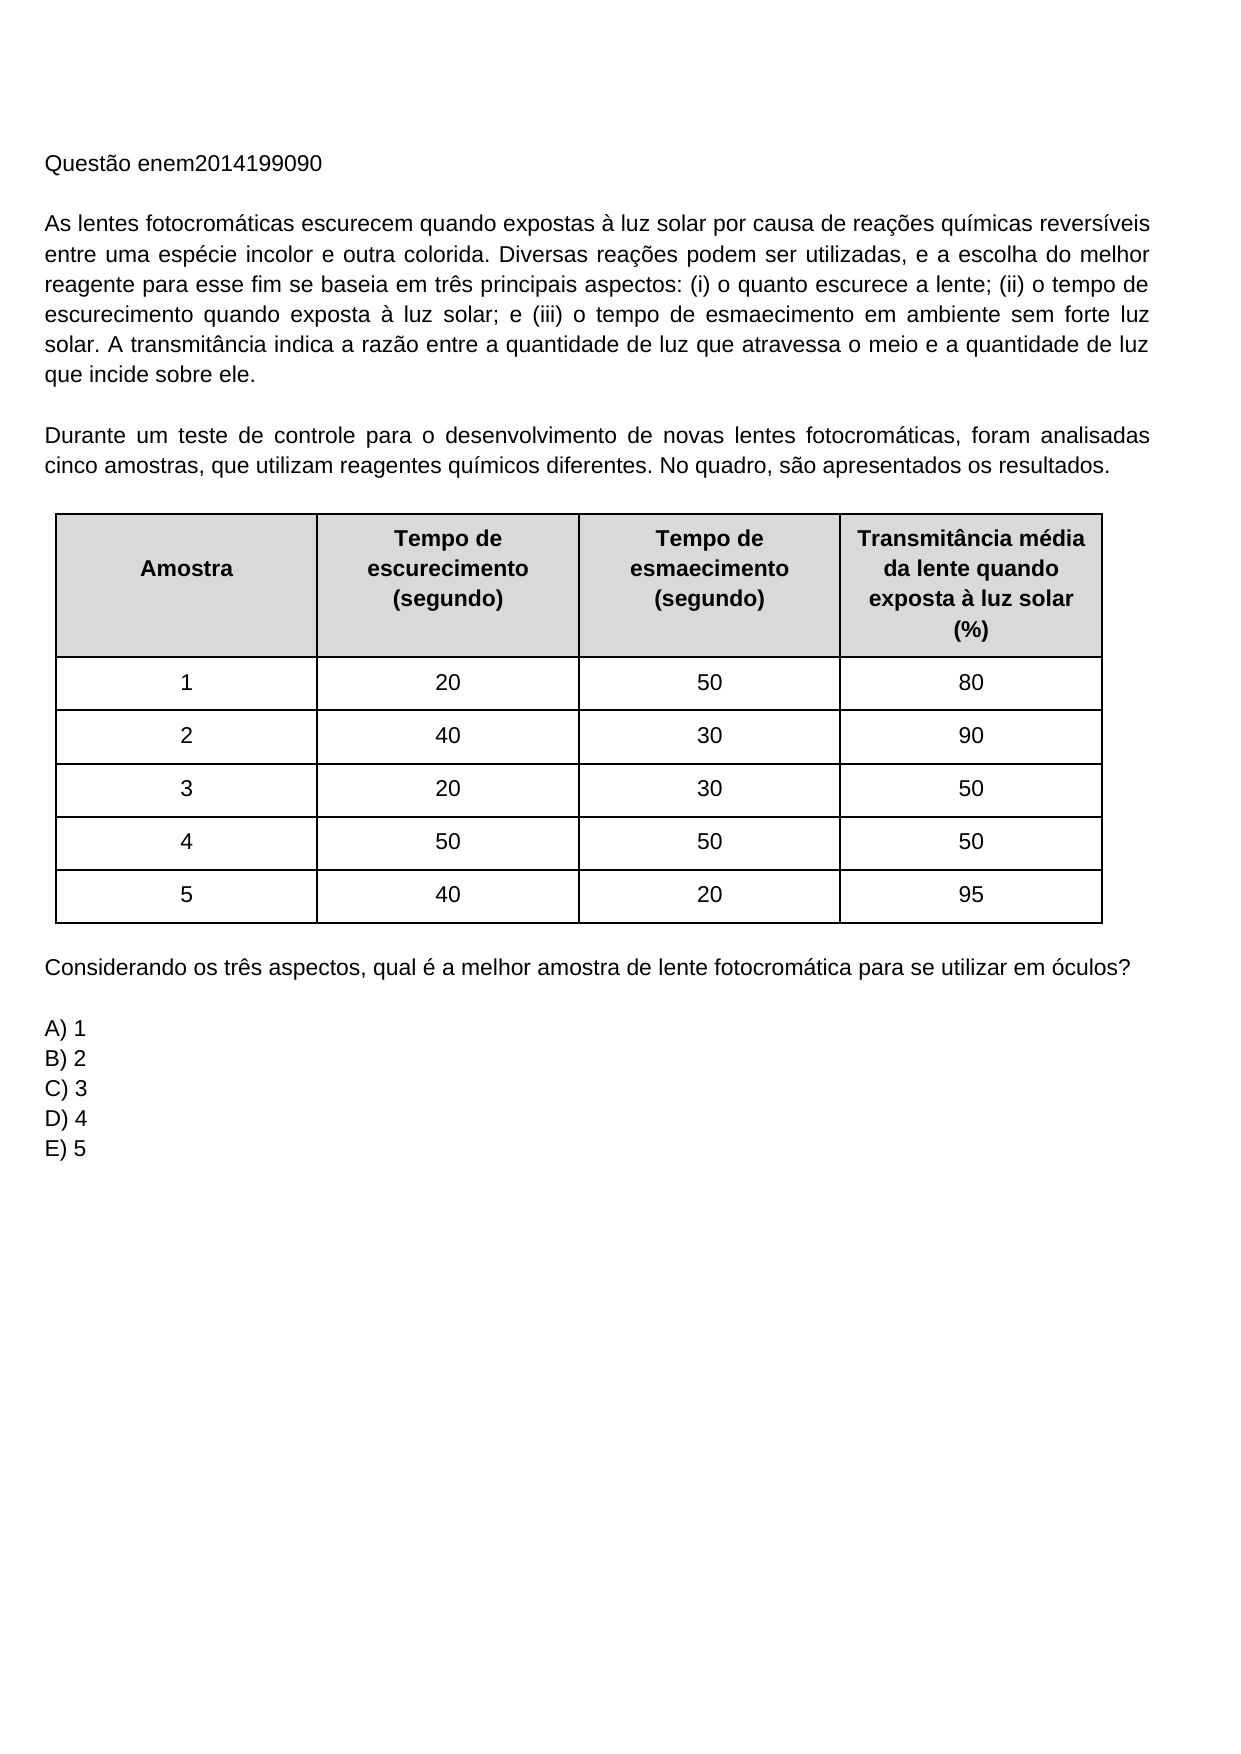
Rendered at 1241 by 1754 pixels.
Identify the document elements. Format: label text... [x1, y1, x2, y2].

table_cell 50 [580, 818, 839, 869]
table_cell 50 [318, 818, 578, 869]
table_cell 20 [318, 765, 578, 816]
table_cell 30 [580, 711, 839, 762]
table_header Tempo de escurecimento (segundo) [318, 515, 578, 656]
text Questão enem2014199090 [44, 150, 1151, 176]
table_cell 50 [841, 765, 1101, 816]
table_cell 80 [841, 658, 1101, 709]
table_cell 40 [318, 871, 578, 922]
table_header Transmitância média da lente quando exposta à luz solar (%) [841, 515, 1101, 656]
table_cell 2 [57, 711, 316, 762]
table_cell 20 [318, 658, 578, 709]
table_cell 4 [57, 818, 316, 869]
table_cell 3 [57, 765, 316, 816]
table_cell 40 [318, 711, 578, 762]
table_cell 50 [580, 658, 839, 709]
text Considerando os três aspectos, qual é a melhor amostra de lente fotocromática para se utilizar em óculos? [44, 954, 1151, 981]
table_cell 95 [841, 871, 1101, 922]
table_cell 5 [57, 871, 316, 922]
text B) 2 [44, 1045, 1151, 1071]
table_cell 50 [841, 818, 1101, 869]
table_cell 30 [580, 765, 839, 816]
text E) 5 [44, 1135, 1151, 1162]
text C) 3 [44, 1075, 1151, 1101]
table_cell 1 [57, 658, 316, 709]
text Durante um teste de controle para o desenvolvimento de novas lentes fotocromáticas, foram analisadas cinco amostras, que utilizam reagentes químicos diferentes. No quadro, são apresentados os resultados. [44, 422, 1151, 478]
table_cell 20 [580, 871, 839, 922]
table_header Amostra [57, 515, 316, 656]
text A) 1 [44, 1014, 1151, 1041]
text As lentes fotocromáticas escurecem quando expostas à luz solar por causa de reações químicas reversíveis entre uma espécie incolor e outra colorida. Diversas reações podem ser utilizadas, e a escolha do melhor reagente para esse fim se baseia em três principais aspectos: (i) o quanto escurece a lente; (ii) o tempo de escurecimento quando exposta à luz solar; e (iii) o tempo de esmaecimento em ambiente sem forte luz solar. A transmitância indica a razão entre a quantidade de luz que atravessa o meio e a quantidade de luz que incide sobre ele. [44, 210, 1151, 388]
table_cell 90 [841, 711, 1101, 762]
text D) 4 [44, 1105, 1151, 1132]
table_header Tempo de esmaecimento (segundo) [580, 515, 839, 656]
